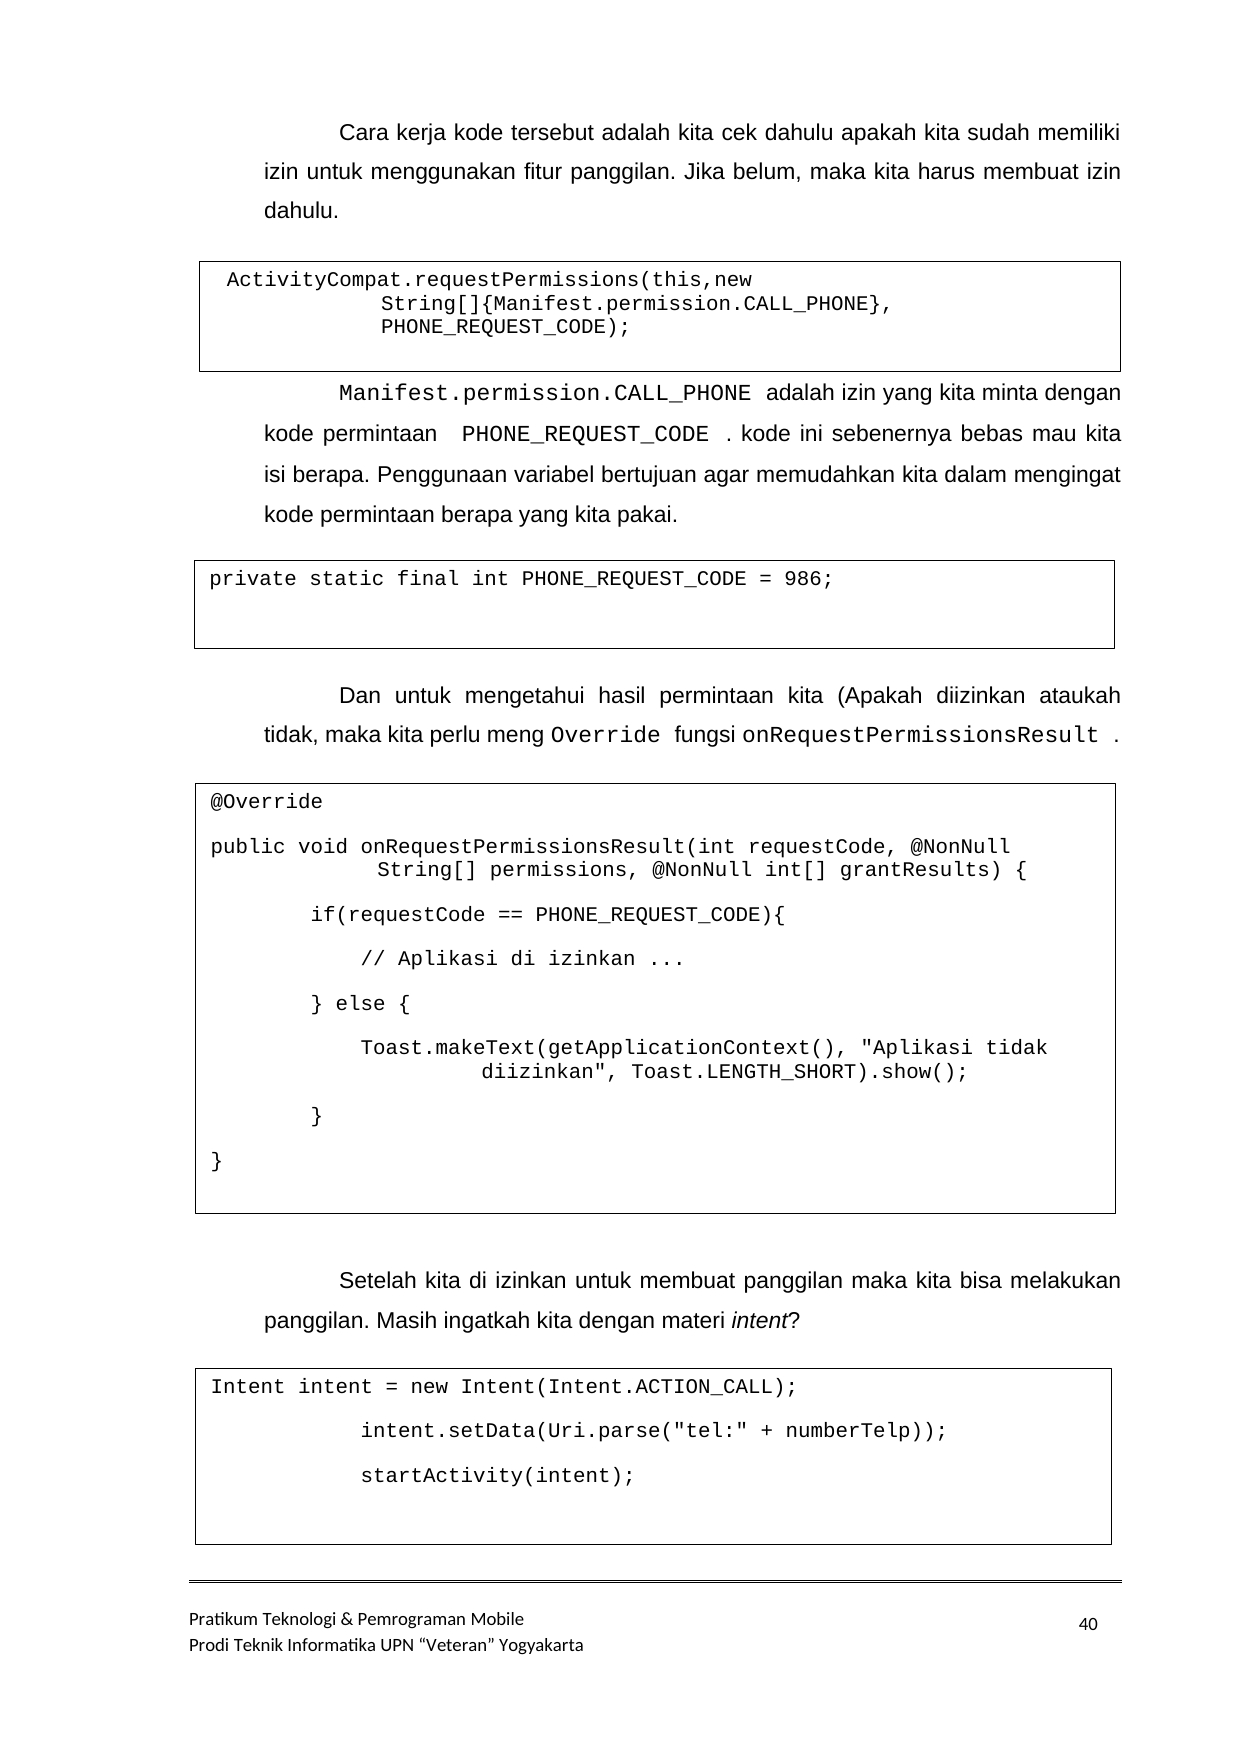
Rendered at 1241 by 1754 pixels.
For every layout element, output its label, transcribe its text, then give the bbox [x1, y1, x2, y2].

text Setelah kita di izinkan untuk membuat panggilan maka kita bisa melakukan panggilan. Masih ingatkah kita dengan materi intent? [264, 1267, 1122, 1333]
text Manifest.permission.CALL_PHONE adalah izin yang kita minta dengan kode permintaan PHONE_REQUEST_CODE . kode ini sebenernya bebas mau kita isi berapa. Penggunaan variabel bertujuan agar memudahkan kita dalam mengingat kode permintaan berapa yang kita pakai. [264, 378, 1122, 527]
text Cara kerja kode tersebut adalah kita cek dahulu apakah kita sudah memiliki izin untuk menggunakan fitur panggilan. Jika belum, maka kita harus membuat izin dahulu. [264, 118, 1122, 224]
text Dan untuk mengetahui hasil permintaan kita (Apakah diizinkan ataukah tidak, maka kita perlu meng Override fungsi onRequestPermissionsResult . [264, 682, 1122, 749]
